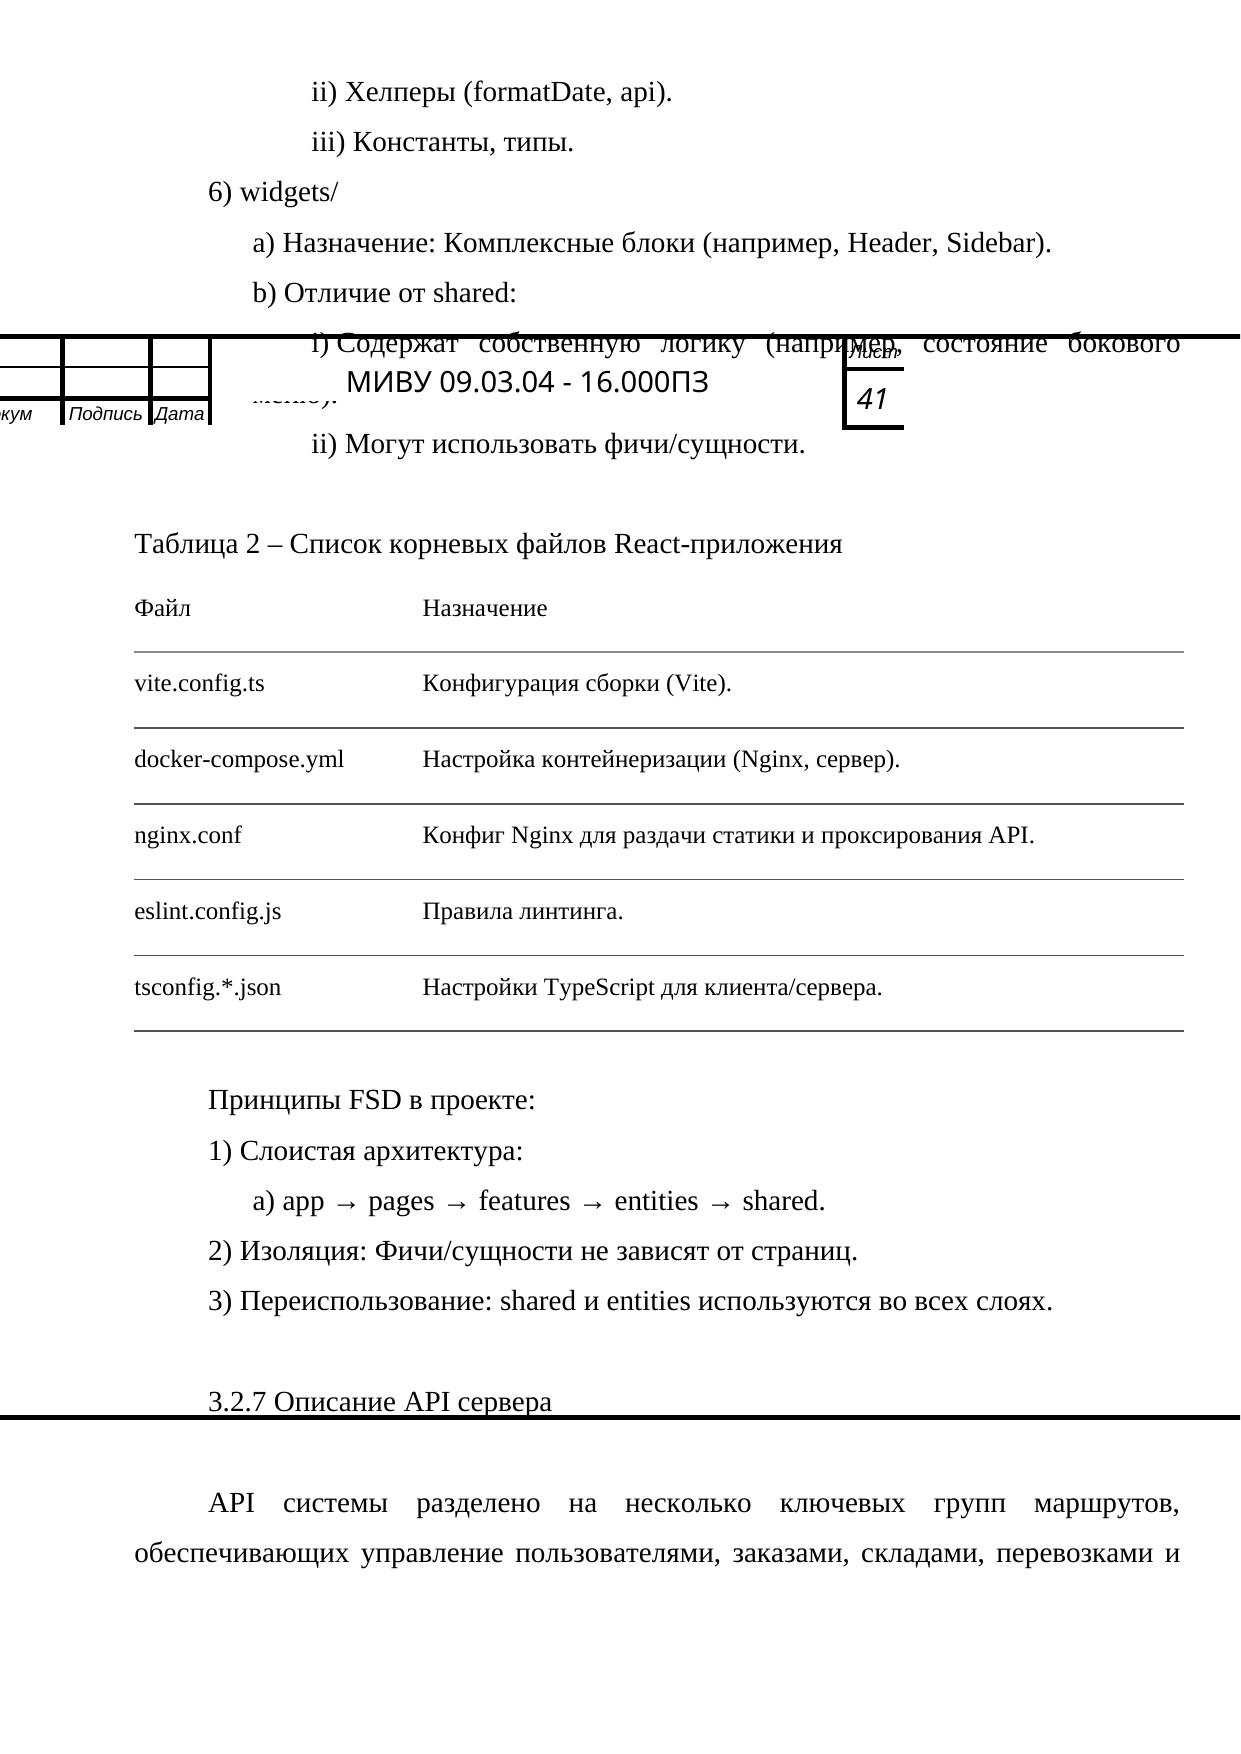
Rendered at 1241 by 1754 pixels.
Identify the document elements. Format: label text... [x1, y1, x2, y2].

table_cell Конфиг Nginx для раздачи статики и проксирования API. [407, 805, 1183, 879]
table_header Назначение [407, 577, 1183, 651]
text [134, 1485, 1181, 1569]
list Переиспользование: shared и entities используются во всех слоях. [134, 1283, 1181, 1317]
list Изоляция: Фичи/сущности не зависят от страниц. [134, 1233, 1181, 1267]
text 3.2.7 Описание API сервера [134, 1384, 1181, 1418]
table_cell Конфигурация сборки (Vite). [407, 653, 1183, 727]
list Назначение: Комплексные блоки (например, Header, Sidebar). [208, 225, 1181, 258]
table_cell nginx.conf [134, 805, 407, 879]
table_cell eslint.config.js [134, 880, 407, 954]
table_cell docker-compose.yml [134, 729, 407, 803]
list Содержат собственную логику (например, состояние бокового меню). [252, 325, 1181, 409]
text Принципы FSD в проекте: [134, 1082, 1181, 1116]
table_cell tsconfig.*.json [134, 956, 407, 1030]
list widgets/ [134, 174, 1181, 208]
list Константы, типы. [252, 124, 1181, 158]
table_cell Настройки TypeScript для клиента/сервера. [407, 956, 1183, 1030]
list Отличие от shared: [208, 275, 1181, 309]
table_cell Правила линтинга. [407, 880, 1183, 954]
list Слоистая архитектура: [134, 1133, 1181, 1166]
list Хелперы (formatDate, api). [252, 74, 1181, 107]
table_cell vite.config.ts [134, 653, 407, 727]
text Таблица 2 – Список корневых файлов React-приложения [134, 527, 1181, 560]
list Могут использовать фичи/сущности. [252, 426, 1181, 459]
table_cell Настройка контейнеризации (Nginx, сервер). [407, 729, 1183, 803]
list app → pages → features → entities → shared. [208, 1183, 1181, 1216]
table_header Файл [134, 577, 407, 651]
